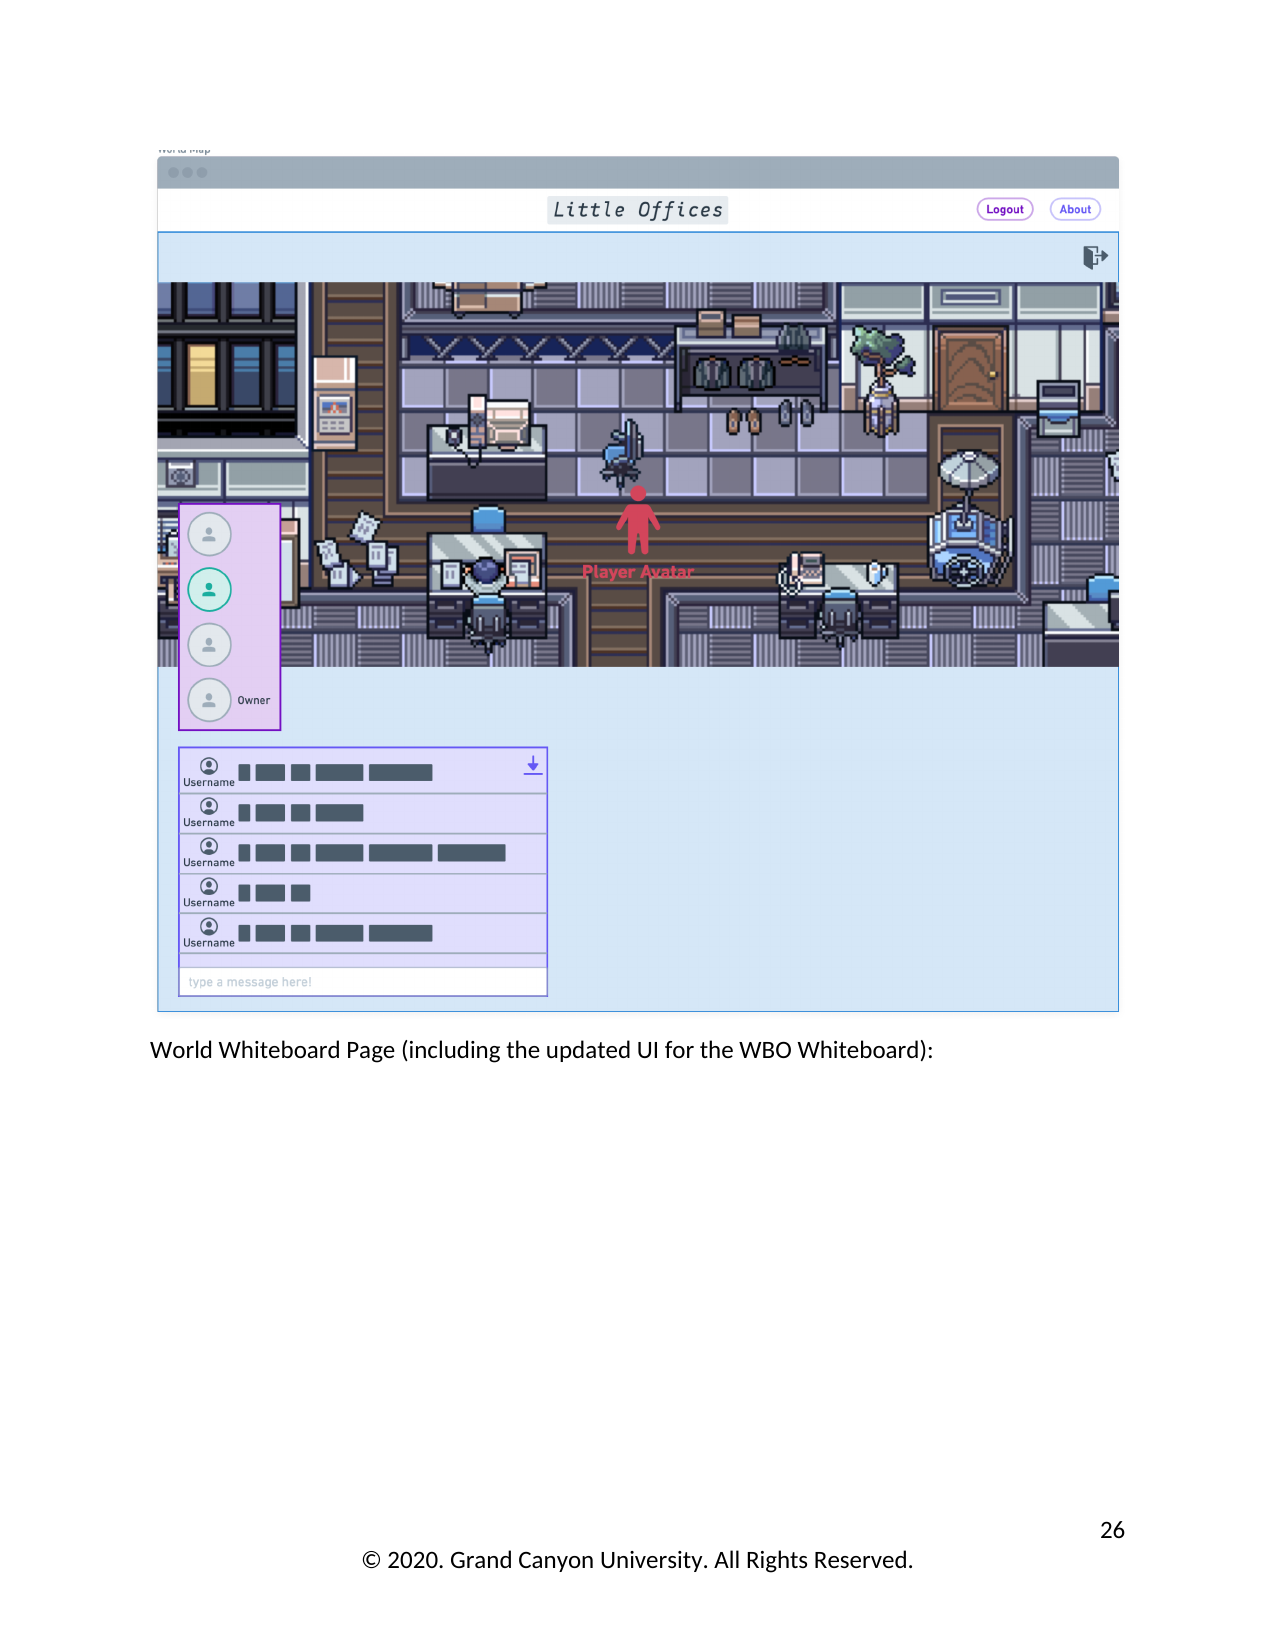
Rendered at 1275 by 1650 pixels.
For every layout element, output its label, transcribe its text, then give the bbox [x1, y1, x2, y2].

picture [150, 150, 1125, 1019]
text World Whiteboard Page (including the updated UI for the WBO Whiteboard): [150, 1034, 1125, 1064]
